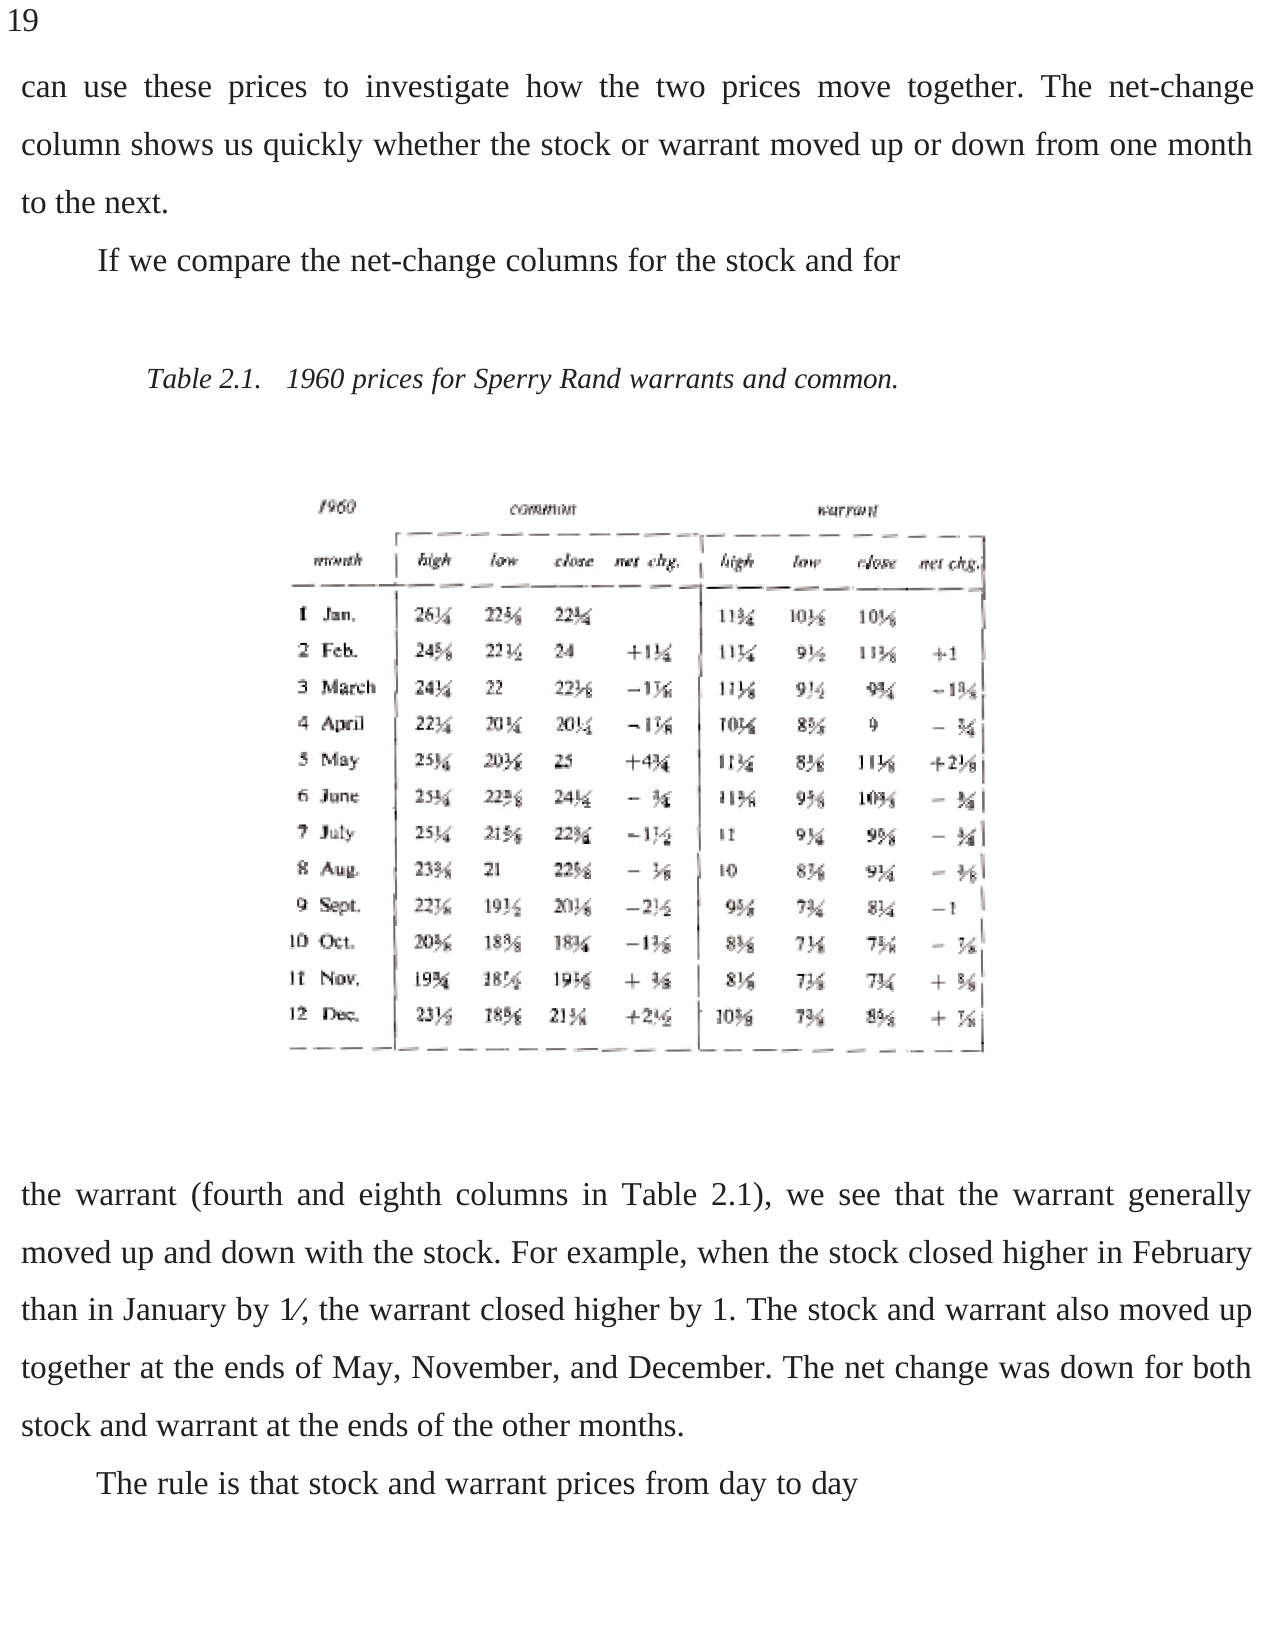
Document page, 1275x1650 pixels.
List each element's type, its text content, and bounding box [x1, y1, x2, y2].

text can use these prices to investigate how the two prices move together. The net-change column shows us quickly whether the stock or warrant moved up or down from one month to the next. [21, 67, 1254, 221]
text The rule is that stock and warrant prices from day to day [96, 1463, 1267, 1502]
picture [287, 480, 1000, 1070]
text If we compare the net-change columns for the stock and for [8, 240, 900, 279]
text Table 2.1. 1960 prices for Sperry Rand warrants and common. [8, 361, 899, 394]
text the warrant (fourth and eighth columns in Table 2.1), we see that the warrant generally moved up and down with the stock. For example, when the stock closed higher in February than in January by 1⁄, the warrant closed higher by 1. The stock and warrant also moved up together at the ends of May, November, and December. The net change was down for both stock and warrant at the ends of the other months. [21, 1174, 1254, 1444]
